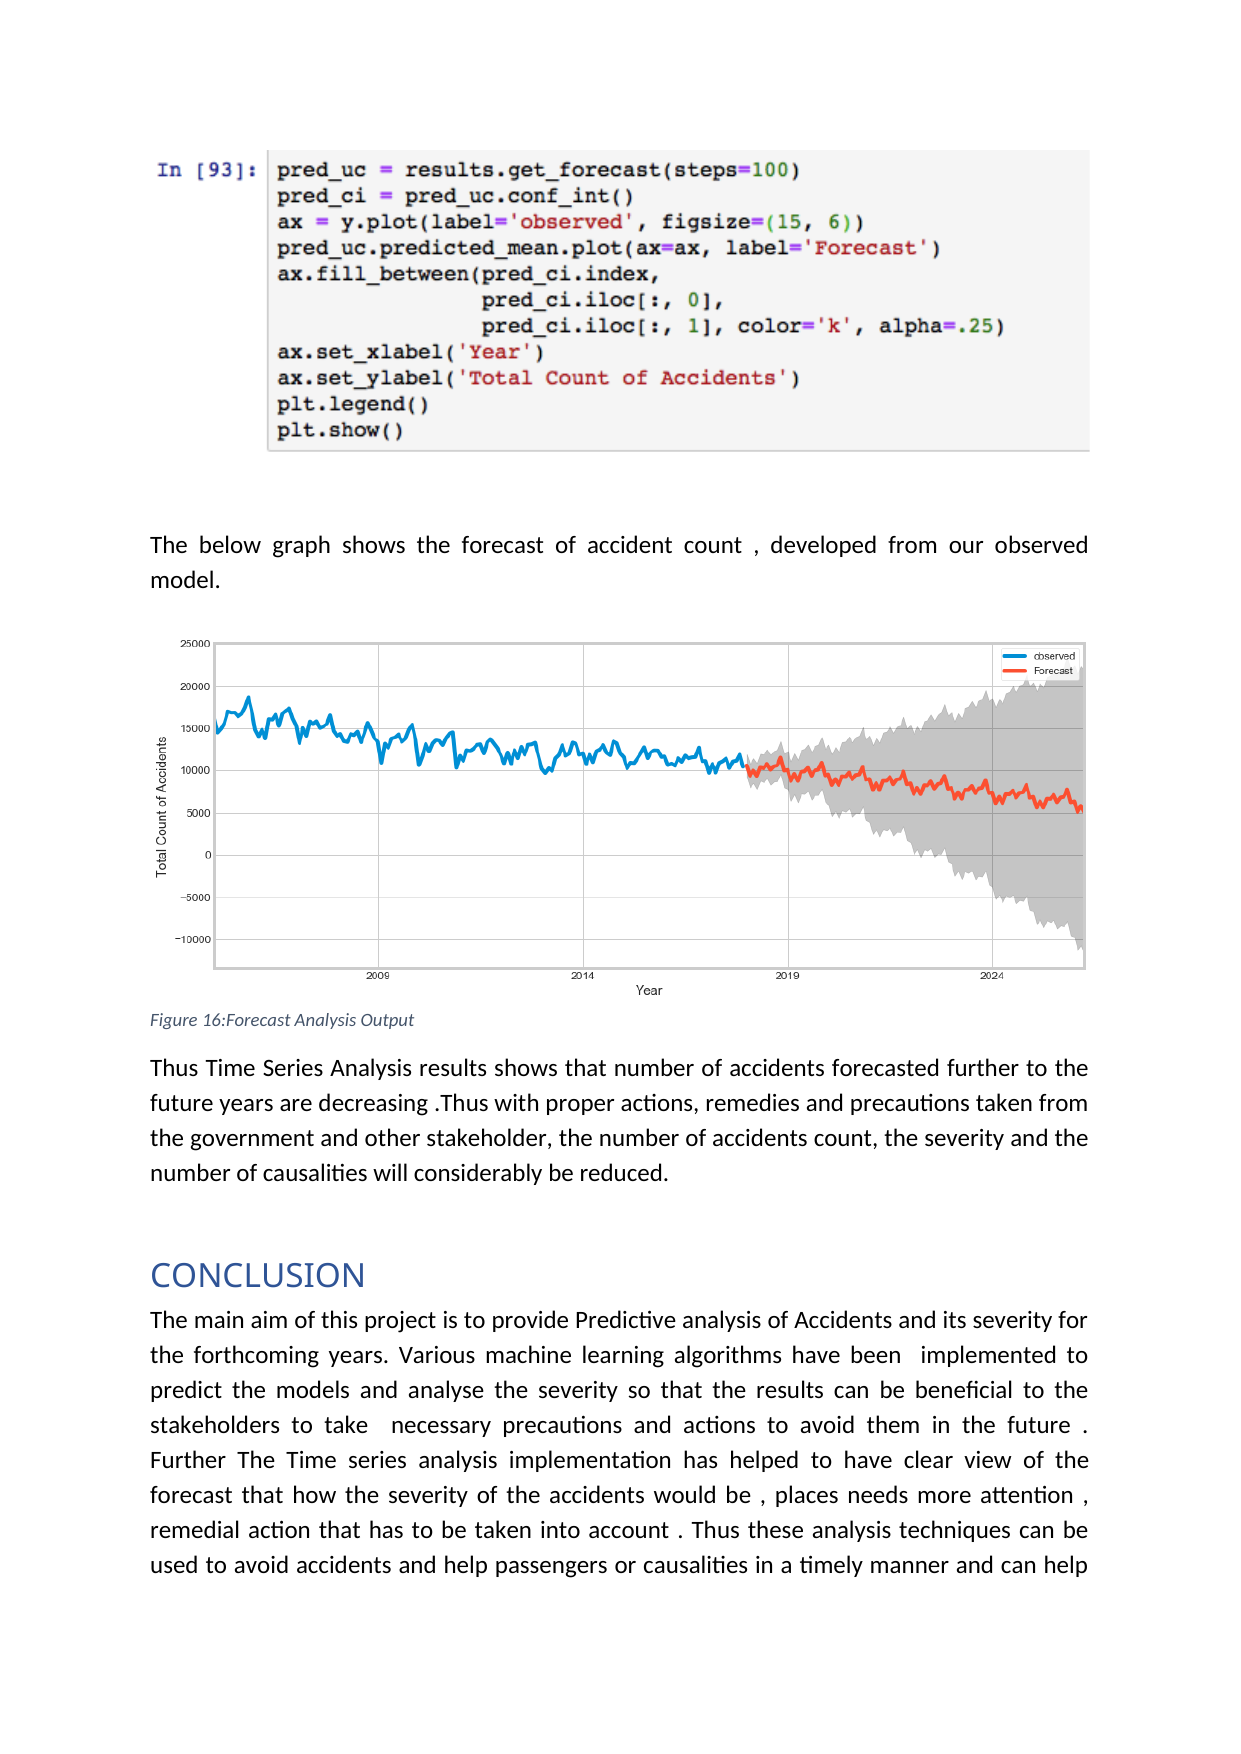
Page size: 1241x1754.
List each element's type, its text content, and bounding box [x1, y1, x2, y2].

text Figure 16:Forecast Analysis Output [150, 1008, 1090, 1031]
subtitle CONCLUSION [150, 1252, 1090, 1297]
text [150, 1304, 1090, 1579]
text The below graph shows the forecast of accident count , developed from our observed model. [150, 529, 1090, 594]
picture [150, 150, 1090, 455]
picture [150, 634, 1090, 1004]
text Thus Time Series Analysis results shows that number of accidents forecasted further to the future years are decreasing .Thus with proper actions, remedies and precautions taken from the government and other stakeholder, the number of accidents count, the severity and the number of causalities will considerably be reduced. [150, 1052, 1090, 1187]
